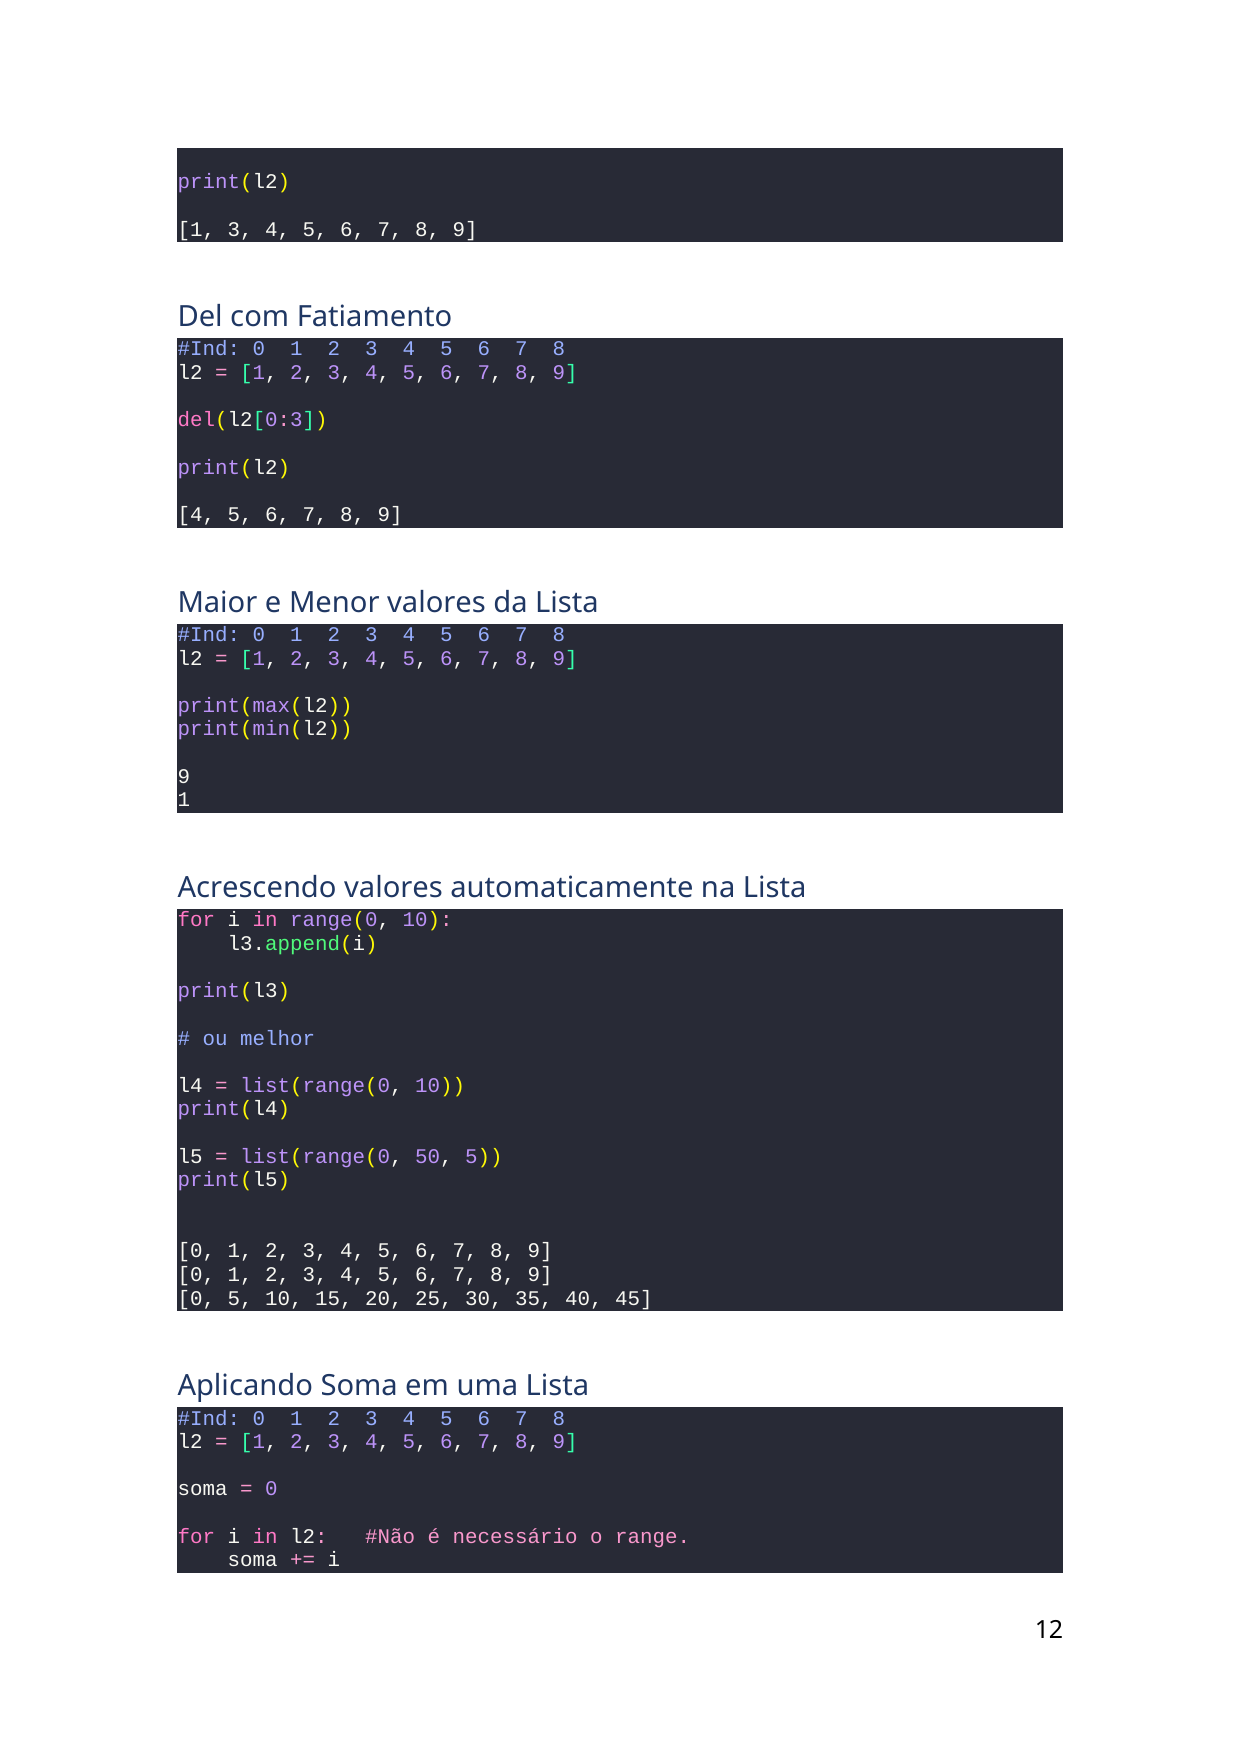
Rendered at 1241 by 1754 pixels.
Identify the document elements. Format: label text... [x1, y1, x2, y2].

text [0, 5, 10, 15, 20, 25, 30, 35, 40, 45] [177, 1288, 1063, 1311]
text [4, 5, 6, 7, 8, 9] [177, 504, 1063, 528]
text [177, 148, 1063, 195]
text for i in range(0, 10): l3.append(i) print(l3) # ou melhor l4 = list(range(0, 10)) print(l4) l5 = list(range(0, 50, 5)) print(l5) [177, 909, 1063, 1193]
text 1 [177, 789, 1063, 813]
text [0, 1, 2, 3, 4, 5, 6, 7, 8, 9] [177, 1240, 1063, 1264]
subtitle Maior e Menor valores da Lista [177, 581, 1063, 621]
text #Ind: 0 1 2 3 4 5 6 7 8 l2 = [1, 2, 3, 4, 5, 6, 7, 8, 9] print(max(l2)) print(min(l2)) [177, 624, 1063, 742]
text #Ind: 0 1 2 3 4 5 6 7 8 l2 = [1, 2, 3, 4, 5, 6, 7, 8, 9] del(l2[0:3]) print(l2) [177, 338, 1063, 480]
subtitle Aplicando Soma em uma Lista [177, 1365, 1063, 1404]
subtitle Del com Fatiamento [177, 296, 1063, 335]
subtitle Acrescendo valores automaticamente na Lista [177, 866, 1063, 906]
text [0, 1, 2, 3, 4, 5, 6, 7, 8, 9] [177, 1264, 1063, 1288]
text 9 [177, 766, 1063, 789]
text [177, 1407, 1063, 1573]
text [1, 3, 4, 5, 6, 7, 8, 9] [177, 218, 1063, 242]
